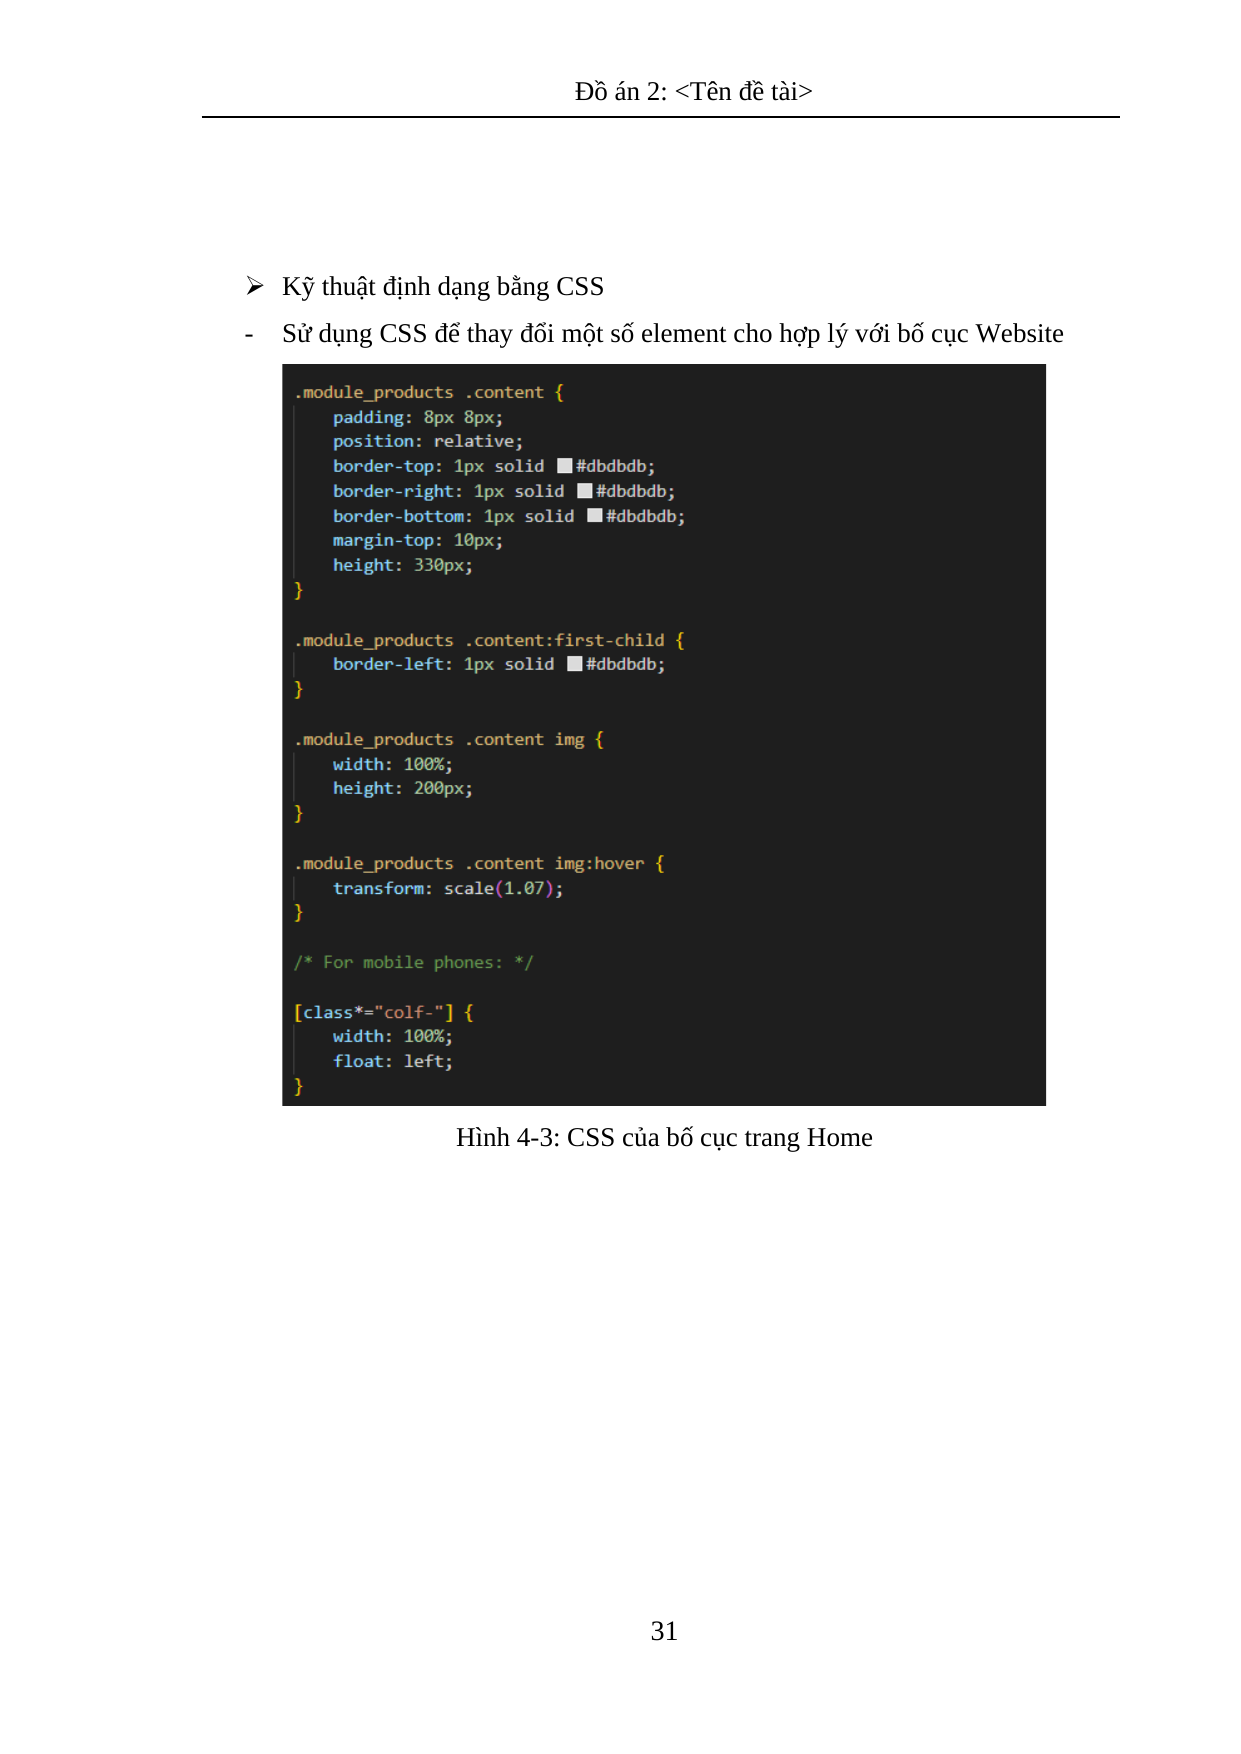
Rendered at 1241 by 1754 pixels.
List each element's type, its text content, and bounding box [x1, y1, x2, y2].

picture [282, 364, 1047, 1106]
list Sử dụng CSS để thay đổi một số element cho hợp lý với bố cục Website [244, 317, 1122, 348]
text Hình 4-3: CSS của bố cục trang Home [207, 1121, 1122, 1152]
list Kỹ thuật định dạng bằng CSS [244, 271, 1122, 302]
